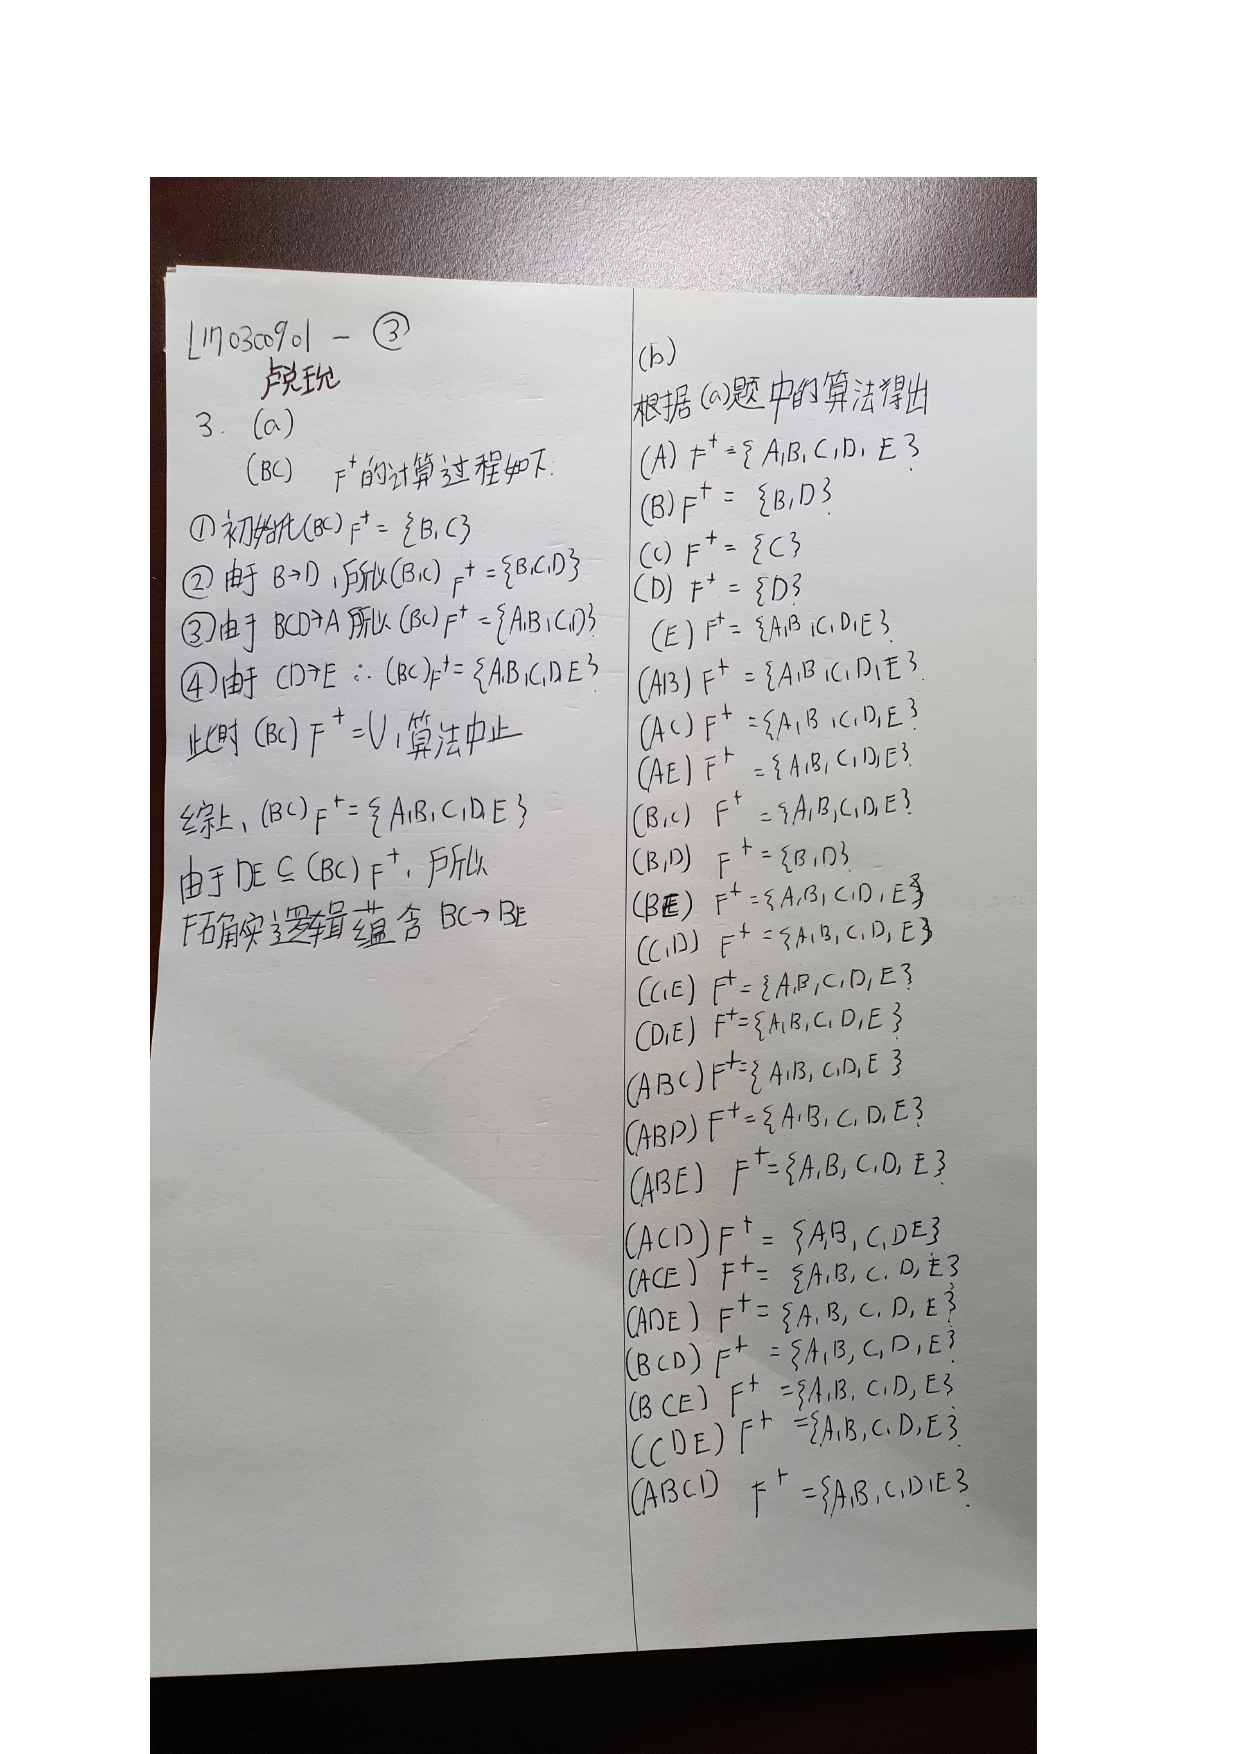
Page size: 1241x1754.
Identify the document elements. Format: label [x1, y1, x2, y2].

picture [150, 177, 1037, 1754]
